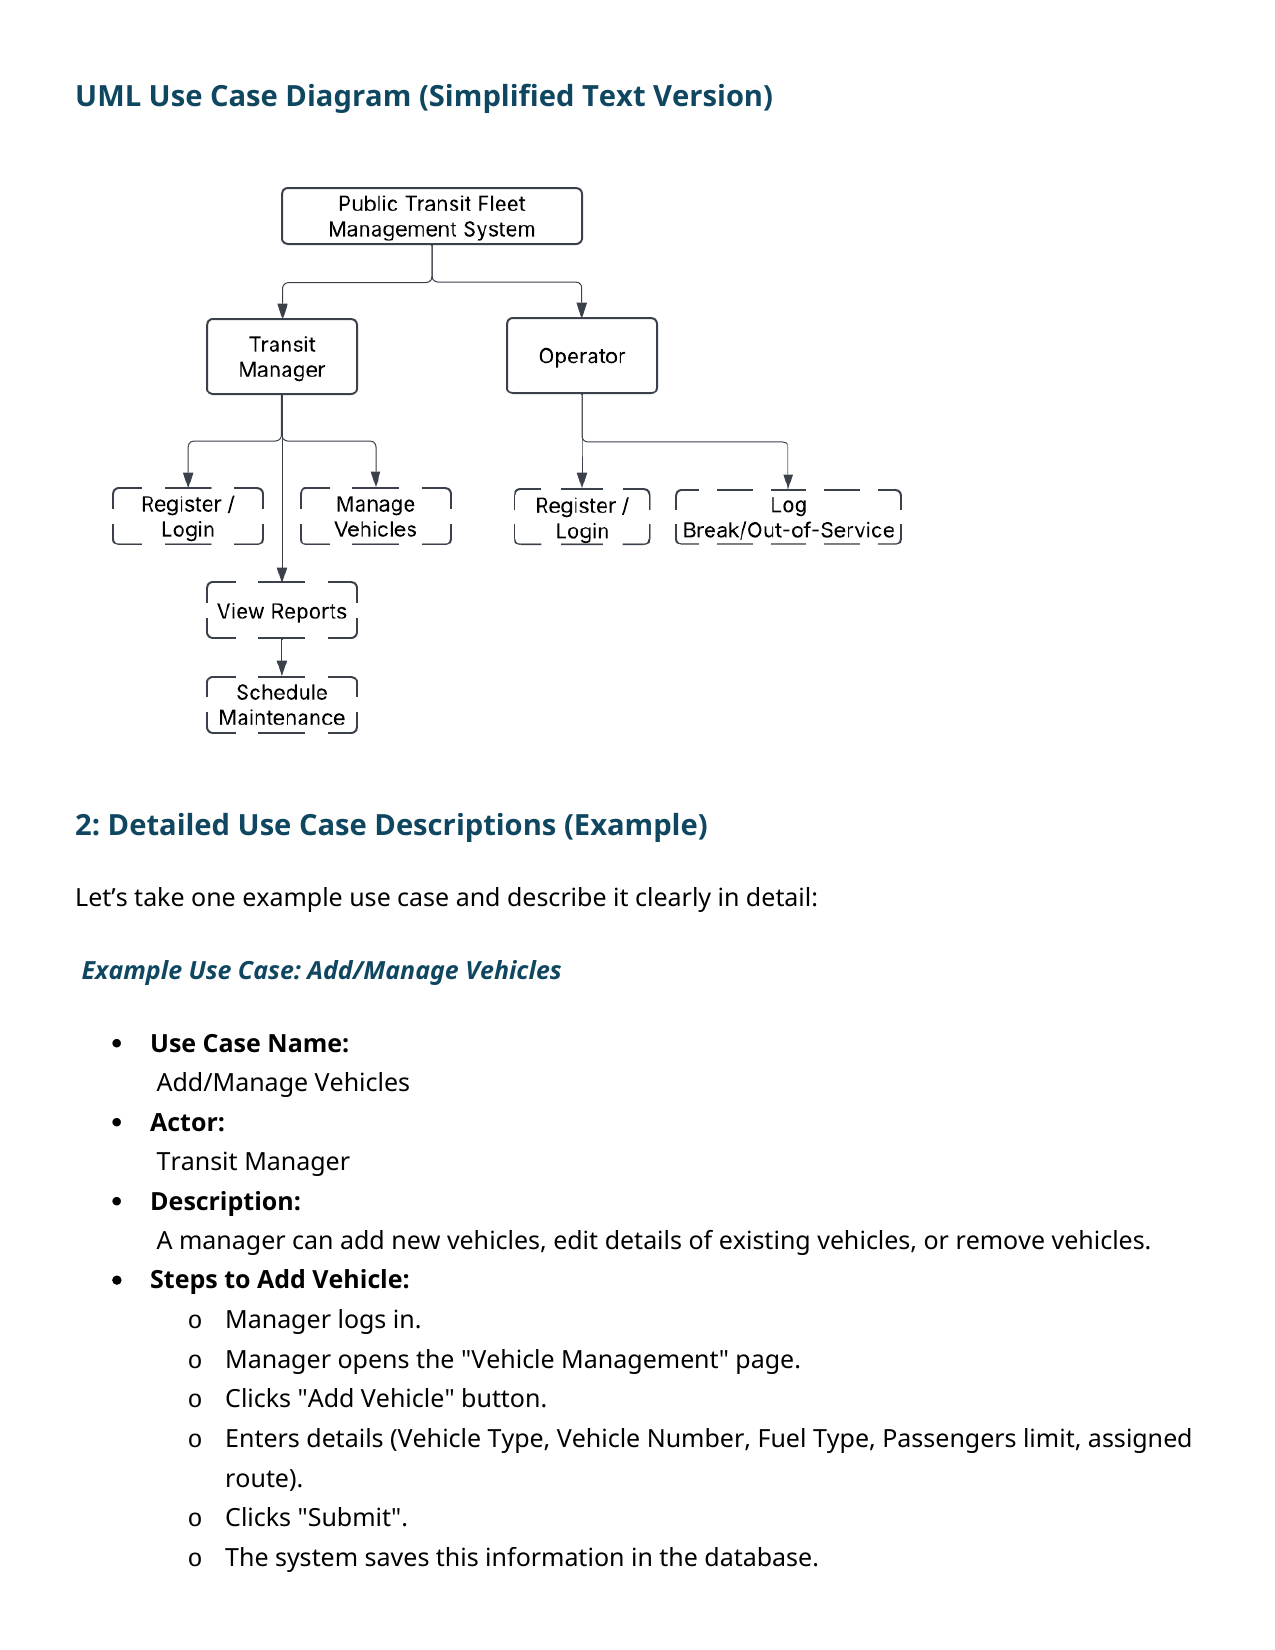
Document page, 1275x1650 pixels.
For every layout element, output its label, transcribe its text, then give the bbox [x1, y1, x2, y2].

list Clicks "Add Vehicle" button. [187, 1381, 1200, 1415]
list Clicks "Submit". [187, 1500, 1200, 1534]
subtitle 2: Detailed Use Case Descriptions (Example) [75, 804, 1200, 844]
list Enters details (Vehicle Type, Vehicle Number, Fuel Type, Passengers limit, assigned route). [187, 1421, 1200, 1494]
subtitle UML Use Case Diagram (Simplified Text Version) [75, 75, 1200, 115]
subtitle Example Use Case: Add/Manage Vehicles [75, 952, 1200, 987]
list Actor: Transit Manager [112, 1104, 1200, 1178]
list Use Case Name: Add/Manage Vehicles [112, 1025, 1200, 1099]
picture [75, 150, 939, 770]
list Description: A manager can add new vehicles, edit details of existing vehicles, or remove vehicles. [112, 1183, 1200, 1257]
list Manager logs in. [187, 1302, 1200, 1336]
list Manager opens the "Vehicle Management" page. [187, 1341, 1200, 1376]
list Steps to Add Vehicle: [112, 1262, 1200, 1296]
text Let’s take one example use case and describe it clearly in detail: [75, 880, 1200, 914]
list The system saves this information in the database. [187, 1539, 1200, 1574]
